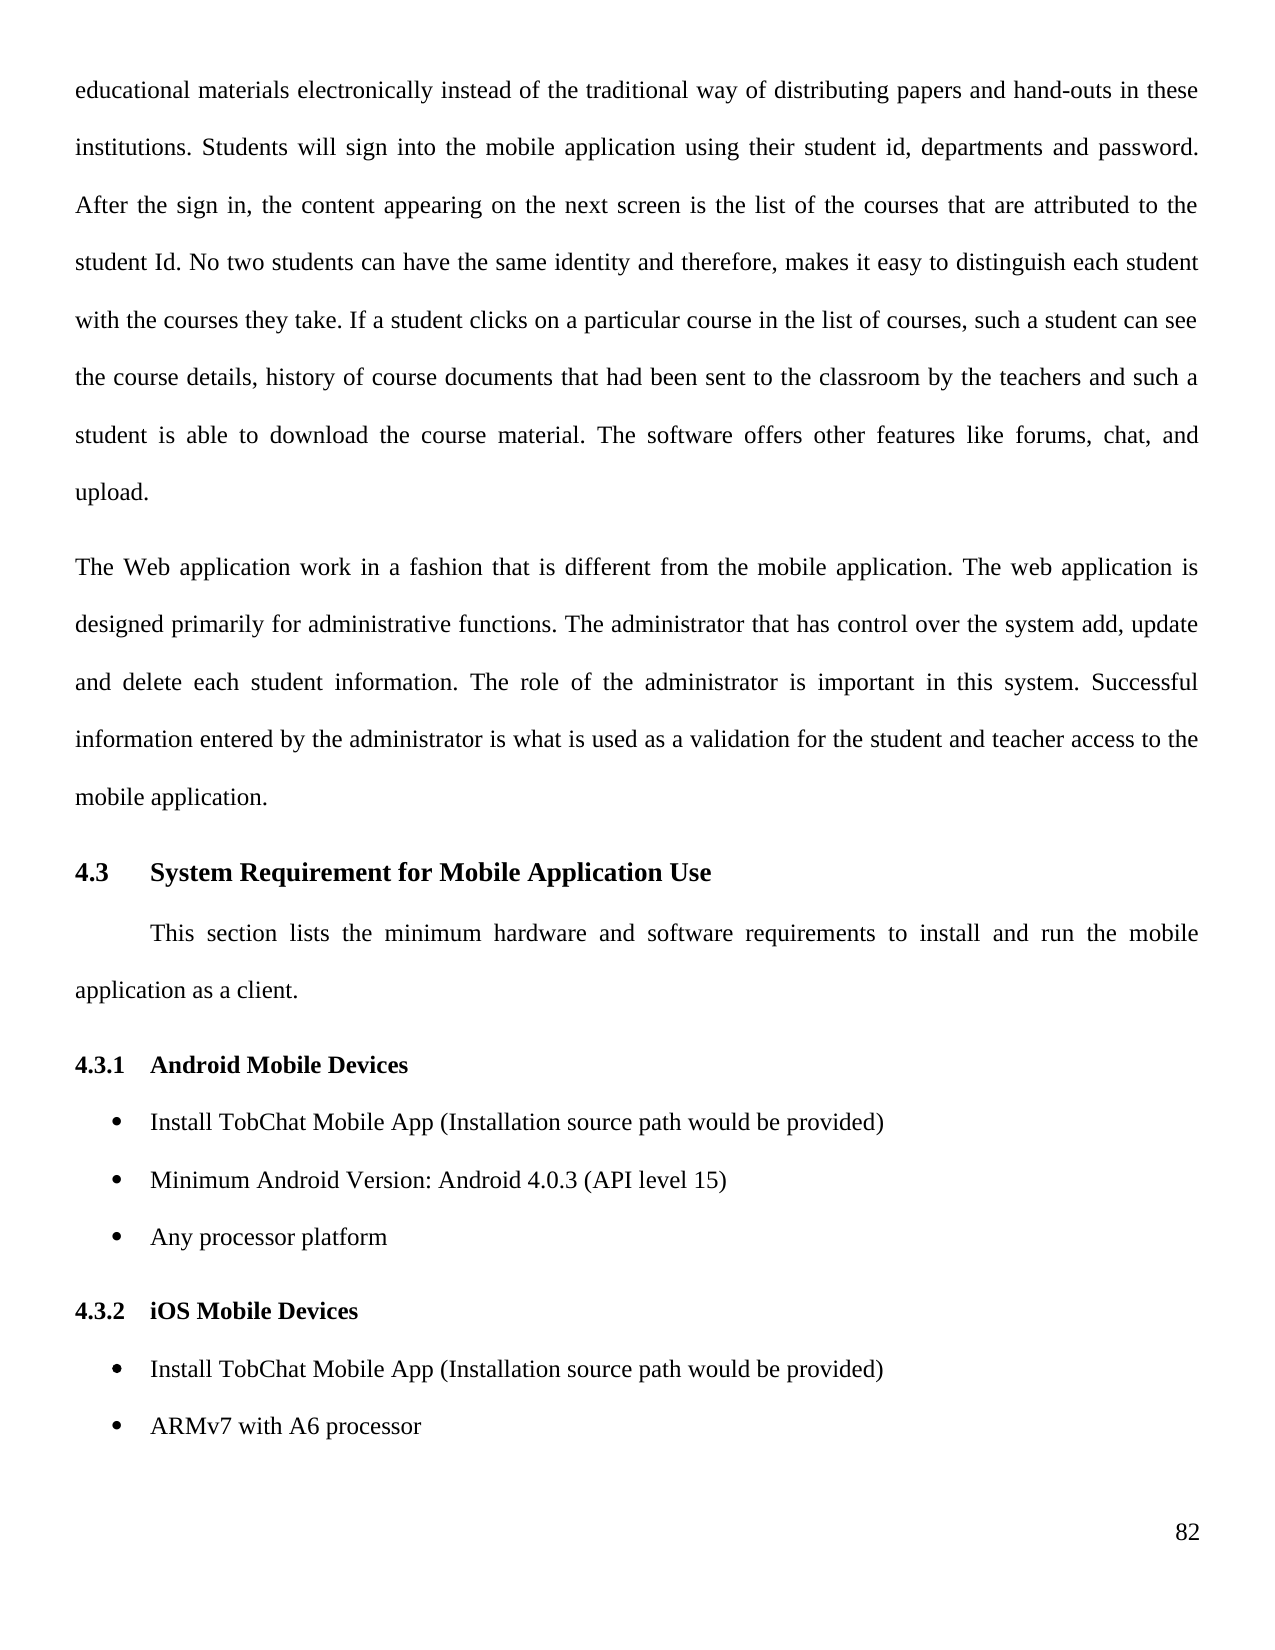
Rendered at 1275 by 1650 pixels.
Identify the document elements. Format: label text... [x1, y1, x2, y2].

subtitle 4.3.2 iOS Mobile Devices [75, 1296, 1200, 1325]
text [75, 75, 1200, 506]
list Any processor platform [112, 1222, 1200, 1251]
subtitle 4.3.1 Android Mobile Devices [75, 1050, 1200, 1078]
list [112, 1354, 1200, 1383]
subtitle 4.3 System Requirement for Mobile Application Use [75, 856, 1200, 887]
list Minimum Android Version: Android 4.0.3 (API level 15) [112, 1165, 1200, 1193]
list ARMv7 with A6 processor [112, 1411, 1200, 1440]
text The Web application work in a fashion that is different from the mobile application. The web application is designed primarily for administrative functions. The administrator that has control over the system add, update and delete each student information. The role of the administrator is important in this system. Successful information entered by the administrator is what is used as a validation for the student and teacher access to the mobile application. [75, 552, 1200, 810]
list Install TobChat Mobile App (Installation source path would be provided) [112, 1107, 1200, 1136]
text This section lists the minimum hardware and software requirements to install and run the mobile application as a client. [75, 918, 1200, 1004]
